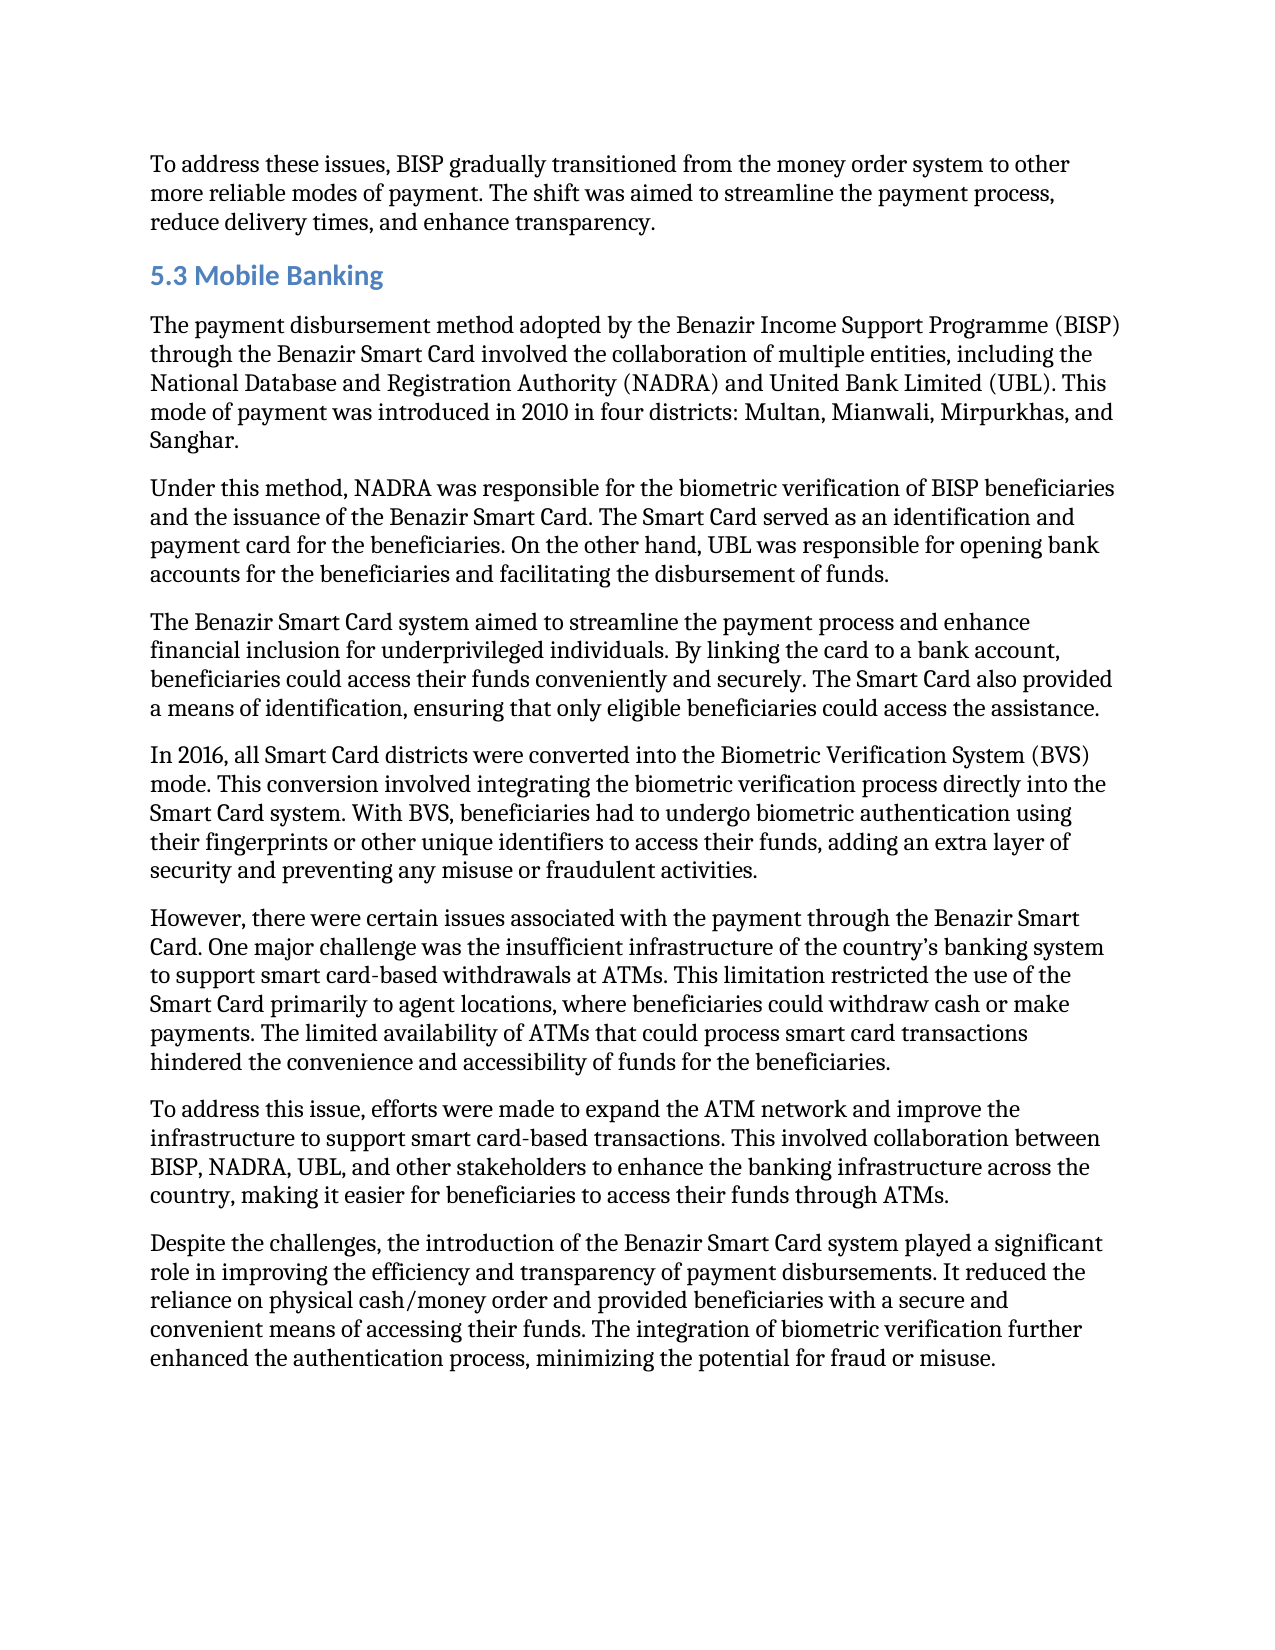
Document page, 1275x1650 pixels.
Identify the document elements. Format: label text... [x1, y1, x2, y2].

text To address this issue, efforts were made to expand the ATM network and improve the infrastructure to support smart card-based transactions. This involved collaboration between BISP, NADRA, UBL, and other stakeholders to enhance the banking infrastructure across the country, making it easier for beneficiaries to access their funds through ATMs. [150, 1095, 1125, 1210]
text Despite the challenges, the introduction of the Benazir Smart Card system played a significant role in improving the efficiency and transparency of payment disbursements. It reduced the reliance on physical cash/money order and provided beneficiaries with a secure and convenient means of accessing their funds. The integration of biometric verification further enhanced the authentication process, minimizing the potential for fraud or misuse. [150, 1229, 1125, 1373]
text The Benazir Smart Card system aimed to streamline the payment process and enhance financial inclusion for underprivileged individuals. By linking the card to a bank account, beneficiaries could access their funds conveniently and securely. The Smart Card also provided a means of identification, ensuring that only eligible beneficiaries could access the assistance. [150, 608, 1125, 723]
text To address these issues, BISP gradually transitioned from the money order system to other more reliable modes of payment. The shift was aimed to streamline the payment process, reduce delivery times, and enhance transparency. [150, 150, 1125, 236]
text In 2016, all Smart Card districts were converted into the Biometric Verification System (BVS) mode. This conversion involved integrating the biometric verification process directly into the Smart Card system. With BVS, beneficiaries had to undergo biometric authentication using their fingerprints or other unique identifiers to access their funds, adding an extra layer of security and preventing any misuse or fraudulent activities. [150, 741, 1125, 885]
text The payment disbursement method adopted by the Benazir Income Support Programme (BISP) through the Benazir Smart Card involved the collaboration of multiple entities, including the National Database and Registration Authority (NADRA) and United Bank Limited (UBL). This mode of payment was introduced in 2010 in four districts: Multan, Mianwali, Mirpurkhas, and Sanghar. [150, 311, 1125, 455]
text However, there were certain issues associated with the payment through the Benazir Smart Card. One major challenge was the insufficient infrastructure of the country’s banking system to support smart card-based withdrawals at ATMs. This limitation restricted the use of the Smart Card primarily to agent locations, where beneficiaries could withdraw cash or make payments. The limited availability of ATMs that could process smart card transactions hindered the convenience and accessibility of funds for the beneficiaries. [150, 904, 1125, 1076]
subtitle 5.3 Mobile Banking [150, 257, 1125, 293]
text Under this method, NADRA was responsible for the biometric verification of BISP beneficiaries and the issuance of the Benazir Smart Card. The Smart Card served as an identification and payment card for the beneficiaries. On the other hand, UBL was responsible for opening bank accounts for the beneficiaries and facilitating the disbursement of funds. [150, 474, 1125, 589]
